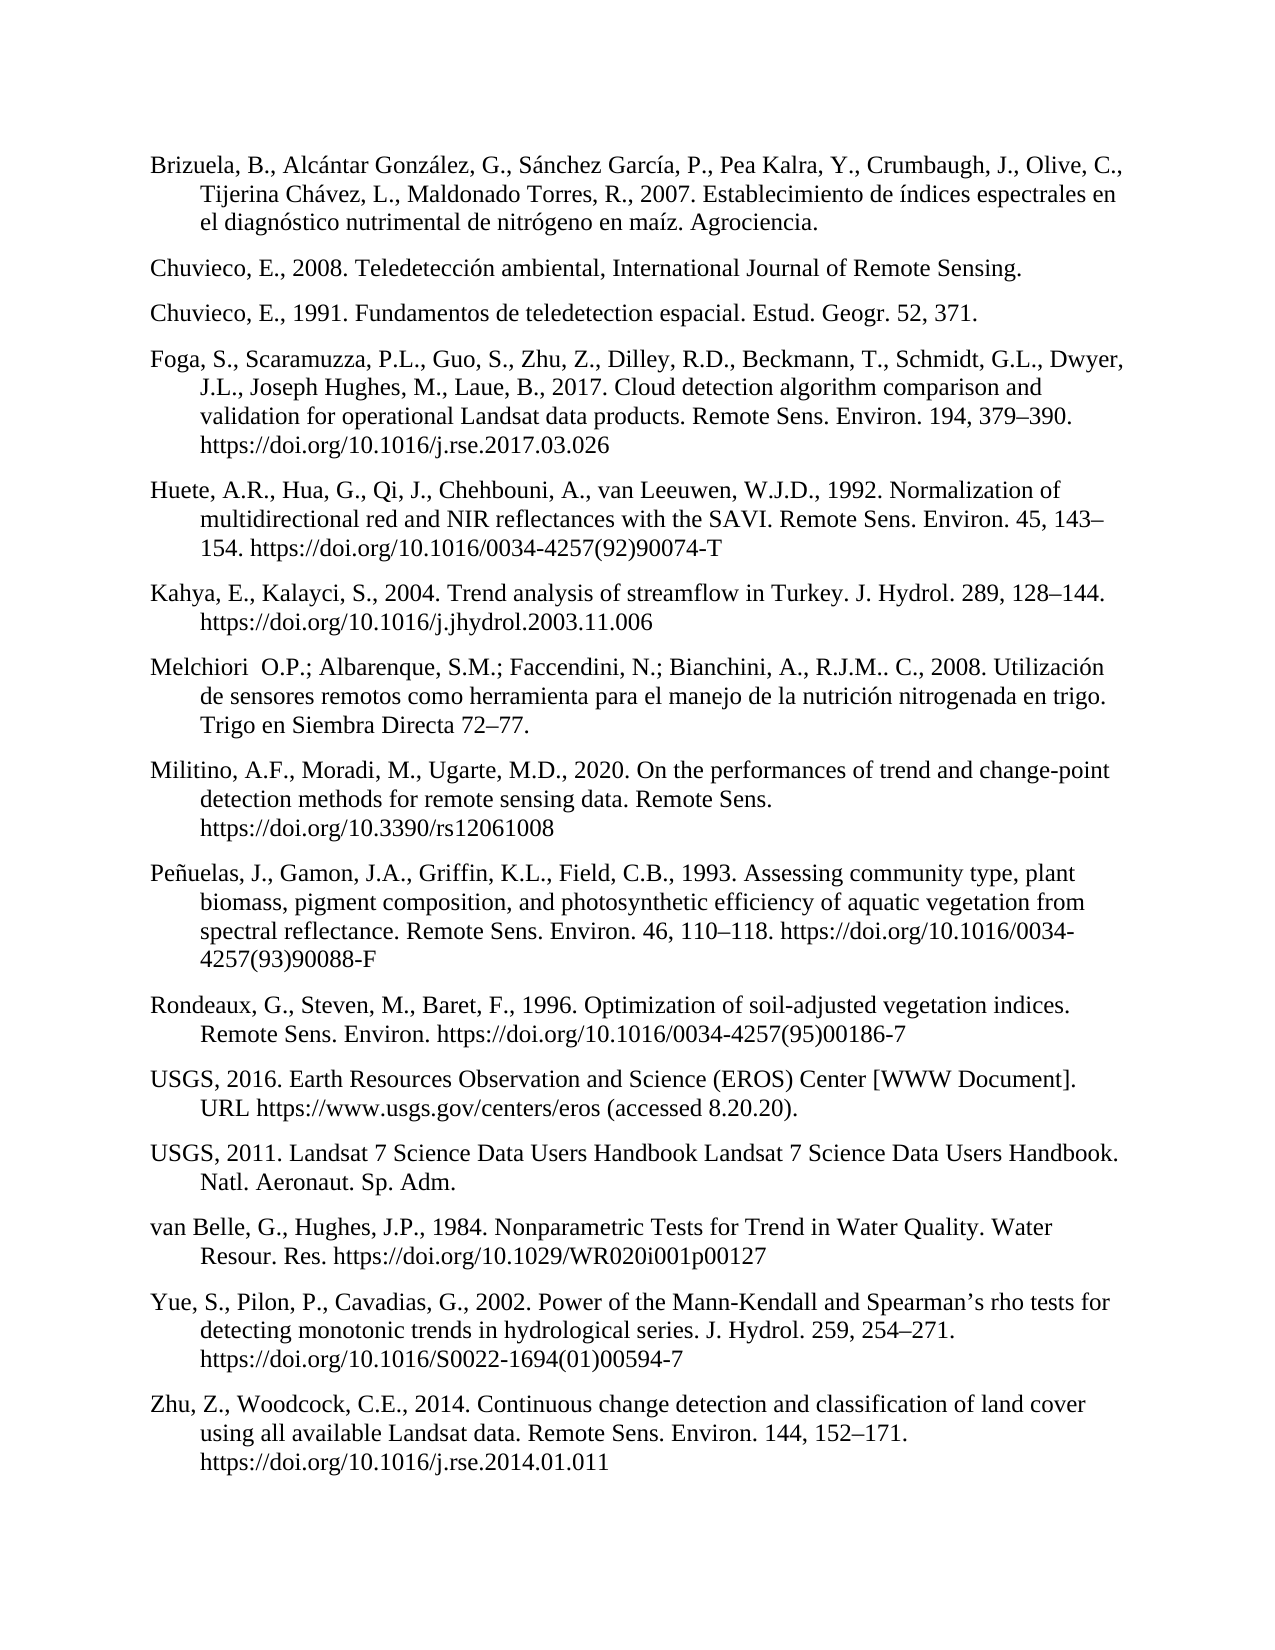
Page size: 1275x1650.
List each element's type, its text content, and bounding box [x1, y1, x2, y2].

text USGS, 2016. Earth Resources Observation and Science (EROS) Center [WWW Document]. URL https://www.usgs.gov/centers/eros (accessed 8.20.20). [150, 1064, 1125, 1122]
text van Belle, G., Hughes, J.P., 1984. Nonparametric Tests for Trend in Water Quality. Water Resour. Res. https://doi.org/10.1029/WR020i001p00127 [150, 1212, 1125, 1270]
text Chuvieco, E., 2008. Teledetección ambiental, International Journal of Remote Sensing. [150, 253, 1125, 282]
text Chuvieco, E., 1991. Fundamentos de teledetection espacial. Estud. Geogr. 52, 371. [150, 298, 1125, 327]
text Peñuelas, J., Gamon, J.A., Griffin, K.L., Field, C.B., 1993. Assessing community type, plant biomass, pigment composition, and photosynthetic efficiency of aquatic vegetation from spectral reflectance. Remote Sens. Environ. 46, 110–118. https://doi.org/10.1016/0034-4257(93)90088-F [150, 858, 1125, 973]
text USGS, 2011. Landsat 7 Science Data Users Handbook Landsat 7 Science Data Users Handbook. Natl. Aeronaut. Sp. Adm. [150, 1138, 1125, 1196]
text Kahya, E., Kalayci, S., 2004. Trend analysis of streamflow in Turkey. J. Hydrol. 289, 128–144. https://doi.org/10.1016/j.jhydrol.2003.11.006 [150, 578, 1125, 636]
text Militino, A.F., Moradi, M., Ugarte, M.D., 2020. On the performances of trend and change-point detection methods for remote sensing data. Remote Sens. https://doi.org/10.3390/rs12061008 [150, 755, 1125, 842]
text Huete, A.R., Hua, G., Qi, J., Chehbouni, A., van Leeuwen, W.J.D., 1992. Normalization of multidirectional red and NIR reflectances with the SAVI. Remote Sens. Environ. 45, 143–154. https://doi.org/10.1016/0034-4257(92)90074-T [150, 475, 1125, 562]
text Zhu, Z., Woodcock, C.E., 2014. Continuous change detection and classification of land cover using all available Landsat data. Remote Sens. Environ. 144, 152–171. https://doi.org/10.1016/j.rse.2014.01.011 [150, 1389, 1125, 1476]
text Melchiori O.P.; Albarenque, S.M.; Faccendini, N.; Bianchini, A., R.J.M.. C., 2008. Utilización de sensores remotos como herramienta para el manejo de la nutrición nitrogenada en trigo. Trigo en Siembra Directa 72–77. [150, 652, 1125, 739]
text Brizuela, B., Alcántar González, G., Sánchez García, P., Pea Kalra, Y., Crumbaugh, J., Olive, C., Tijerina Chávez, L., Maldonado Torres, R., 2007. Establecimiento de índices espectrales en el diagnóstico nutrimental de nitrógeno en maíz. Agrociencia. [150, 150, 1125, 236]
text Foga, S., Scaramuzza, P.L., Guo, S., Zhu, Z., Dilley, R.D., Beckmann, T., Schmidt, G.L., Dwyer, J.L., Joseph Hughes, M., Laue, B., 2017. Cloud detection algorithm comparison and validation for operational Landsat data products. Remote Sens. Environ. 194, 379–390. https://doi.org/10.1016/j.rse.2017.03.026 [150, 344, 1125, 459]
text Yue, S., Pilon, P., Cavadias, G., 2002. Power of the Mann-Kendall and Spearman’s rho tests for detecting monotonic trends in hydrological series. J. Hydrol. 259, 254–271. https://doi.org/10.1016/S0022-1694(01)00594-7 [150, 1287, 1125, 1373]
text Rondeaux, G., Steven, M., Baret, F., 1996. Optimization of soil-adjusted vegetation indices. Remote Sens. Environ. https://doi.org/10.1016/0034-4257(95)00186-7 [150, 990, 1125, 1047]
